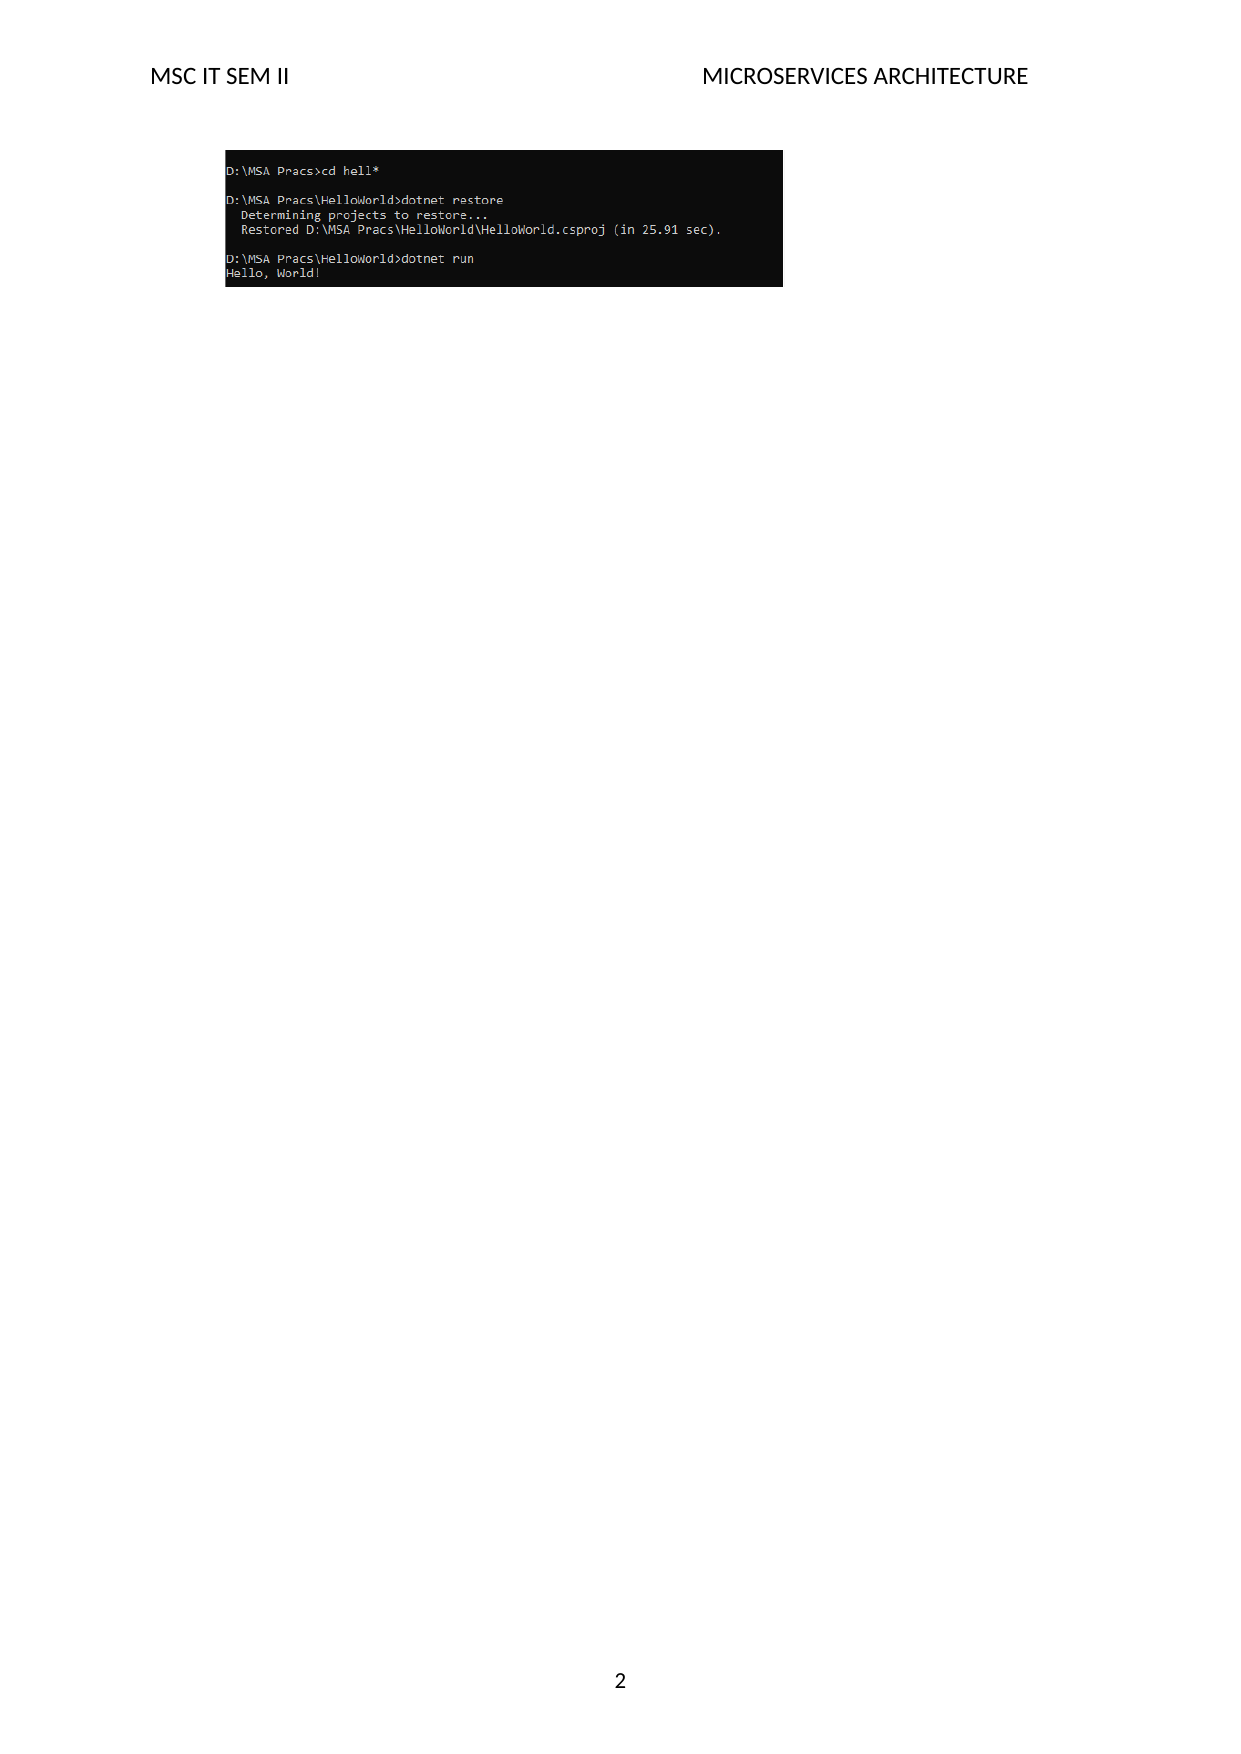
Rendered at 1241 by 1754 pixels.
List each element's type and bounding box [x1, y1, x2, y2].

picture [225, 150, 785, 287]
